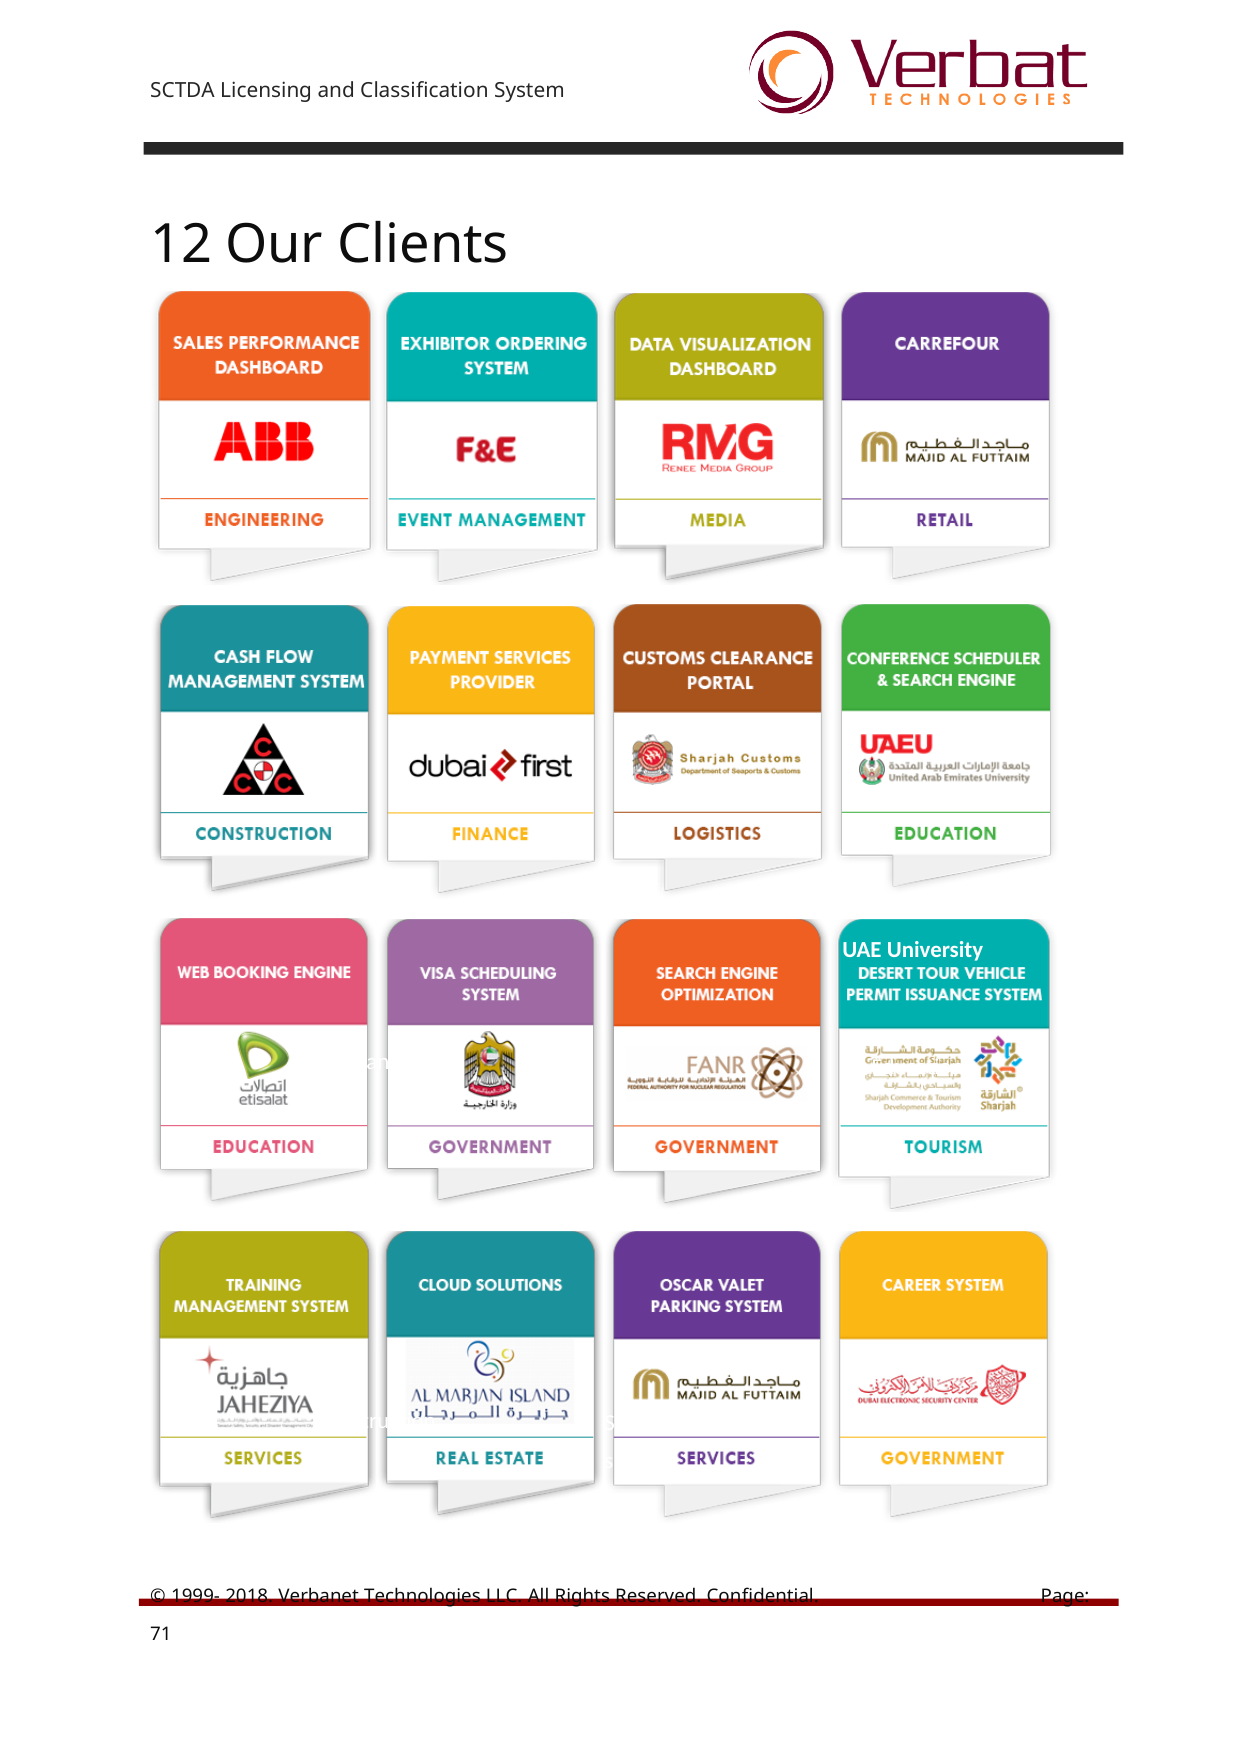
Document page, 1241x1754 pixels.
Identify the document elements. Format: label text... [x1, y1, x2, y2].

picture [150, 1230, 1057, 1523]
picture [150, 290, 1059, 585]
picture [150, 917, 1058, 1212]
subtitle Our Clients [150, 204, 1090, 278]
picture [745, 26, 1089, 114]
picture [150, 603, 1060, 899]
